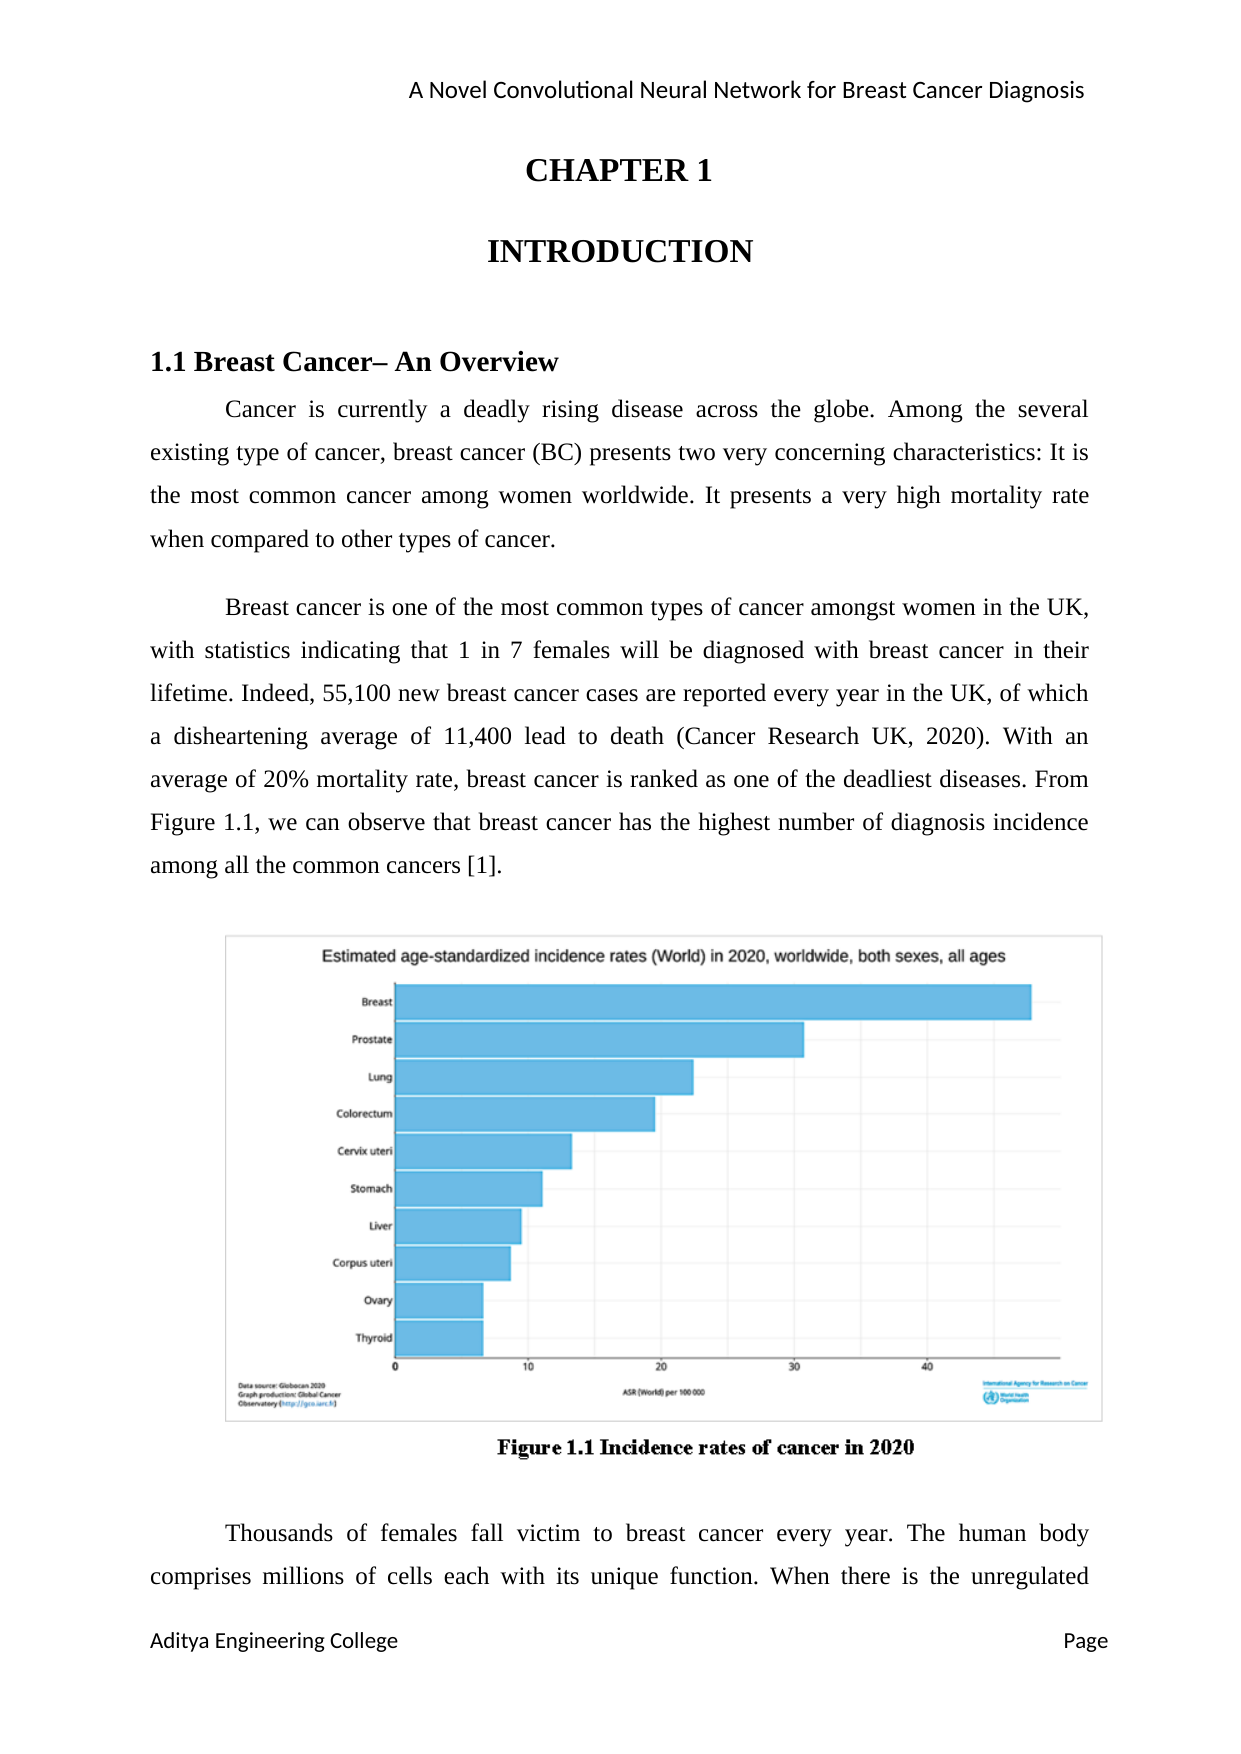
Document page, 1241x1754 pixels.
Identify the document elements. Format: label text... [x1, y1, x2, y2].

text CHAPTER 1 [525, 150, 1090, 188]
text Breast cancer is one of the most common types of cancer amongst women in the UK, with statistics indicating that 1 in 7 females will be diagnosed with breast cancer in their lifetime. Indeed, 55,100 new breast cancer cases are reported every year in the UK, of which a disheartening average of 11,400 lead to death (Cancer Research UK, 2020). With an average of 20% mortality rate, breast cancer is ranked as one of the deadliest diseases. From Figure 1.1, we can observe that breast cancer has the highest number of diagnosis incidence among all the common cancers [1]. [150, 592, 1090, 879]
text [150, 1518, 1090, 1590]
text INTRODUCTION [150, 231, 1090, 270]
picture [225, 933, 1104, 1462]
text Cancer is currently a deadly rising disease across the globe. Among the several existing type of cancer, breast cancer (BC) presents two very concerning characteristics: It is the most common cancer among women worldwide. It presents a very high mortality rate when compared to other types of cancer. [150, 394, 1090, 552]
text 1.1 Breast Cancer– An Overview [150, 344, 1090, 378]
